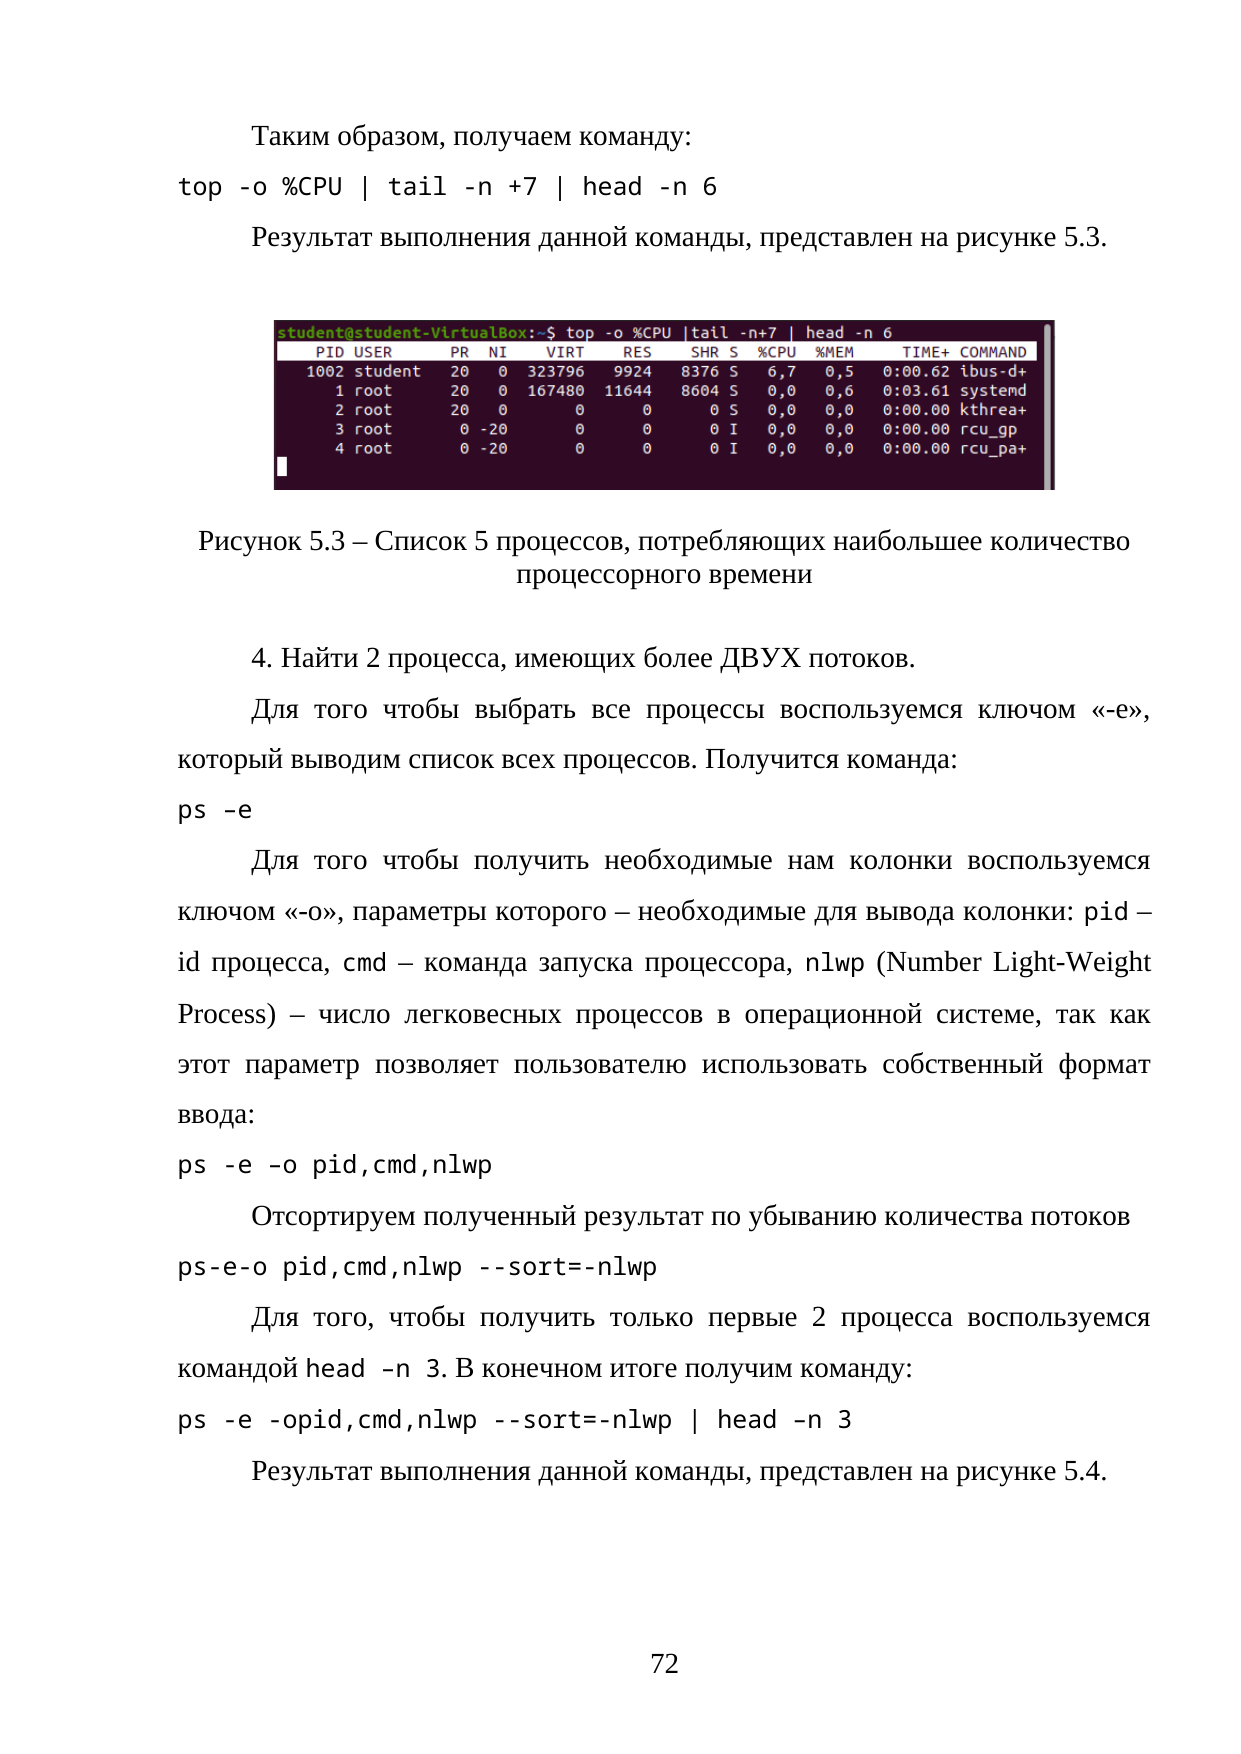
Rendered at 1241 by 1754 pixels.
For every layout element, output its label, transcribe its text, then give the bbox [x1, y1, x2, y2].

text Для того чтобы получить необходимые нам колонки воспользуемся ключом «-o», параметры которого – необходимые для вывода колонки: pid – id процесса, cmd – команда запуска процессора, nlwp (Number Light-Weight Process) – число легковесных процессов в операционной системе, так как этот параметр позволяет пользователю использовать собственный формат ввода: [177, 842, 1152, 1130]
text ps -e -opid,cmd,nlwp --sort=-nlwp | head –n 3 [177, 1402, 1152, 1436]
text Отсортируем полученный результат по убыванию количества потоков [177, 1198, 1152, 1231]
text Рисунок 5.3 – Список 5 процессов, потребляющих наибольшее количество процессорного времени [177, 523, 1152, 590]
text ps -e –o pid,cmd,nlwp [177, 1147, 1152, 1181]
text ps-e-o pid,cmd,nlwp --sort=-nlwp [177, 1248, 1152, 1282]
text top -o %CPU | tail -n +7 | head -n 6 [177, 168, 1152, 202]
text Для того, чтобы получить только первые 2 процесса воспользуемся командой head –n 3. В конечном итоге получим команду: [177, 1299, 1152, 1384]
text Результат выполнения данной команды, представлен на рисунке 5.4. [177, 1453, 1152, 1486]
list Найти 2 процесса, имеющих более ДВУХ потоков. [177, 641, 1152, 674]
text Таким образом, получаем команду: [177, 118, 1152, 152]
picture [273, 320, 1055, 490]
text Результат выполнения данной команды, представлен на рисунке 5.3. [177, 219, 1152, 253]
text Для того чтобы выбрать все процессы воспользуемся ключом «-e», который выводим список всех процессов. Получится команда: [177, 691, 1152, 775]
text ps –e [177, 791, 1152, 826]
